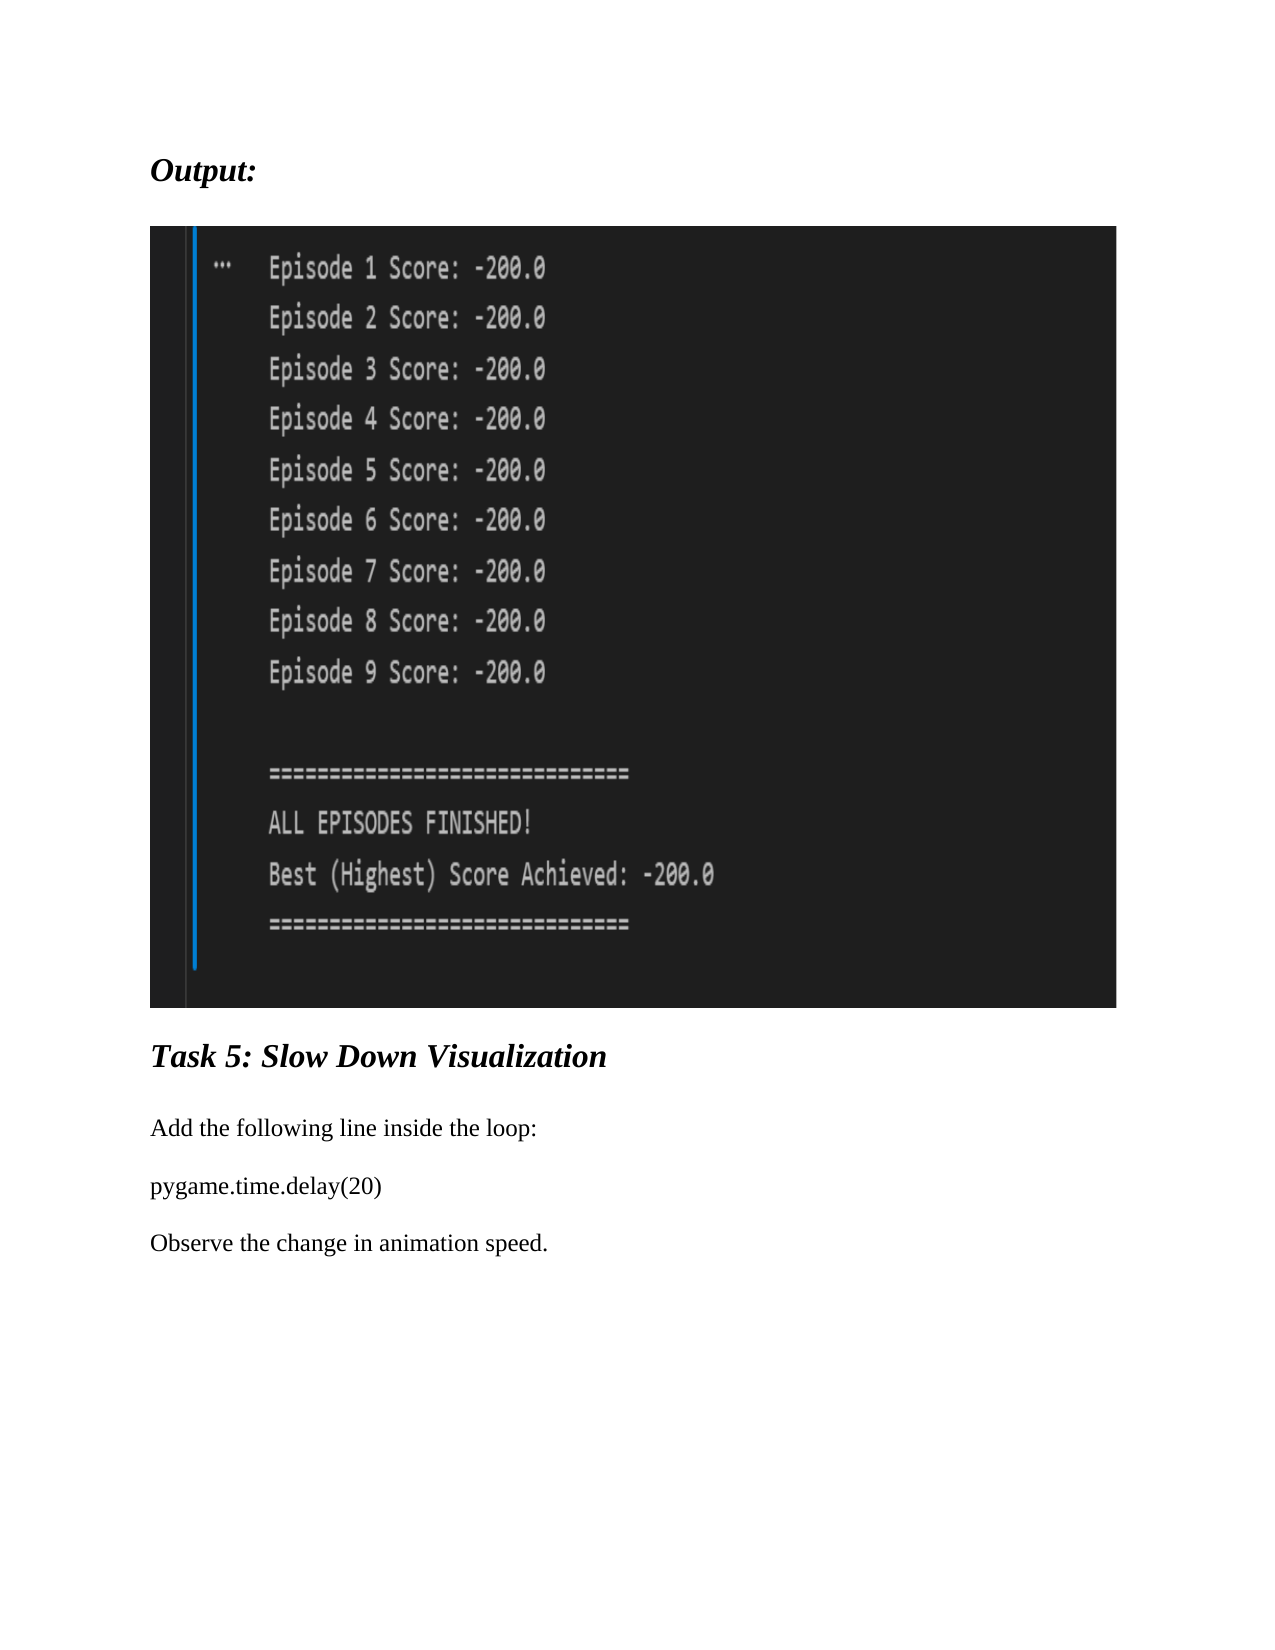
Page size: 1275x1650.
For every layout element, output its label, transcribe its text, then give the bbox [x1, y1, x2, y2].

text Output: [150, 150, 1125, 188]
text Observe the change in animation speed. [150, 1228, 1125, 1257]
text Add the following line inside the loop: [150, 1113, 1125, 1142]
picture [150, 226, 1117, 1008]
text pygame.time.delay(20) [150, 1171, 1125, 1199]
text Task 5: Slow Down Visualization [150, 1037, 1125, 1075]
